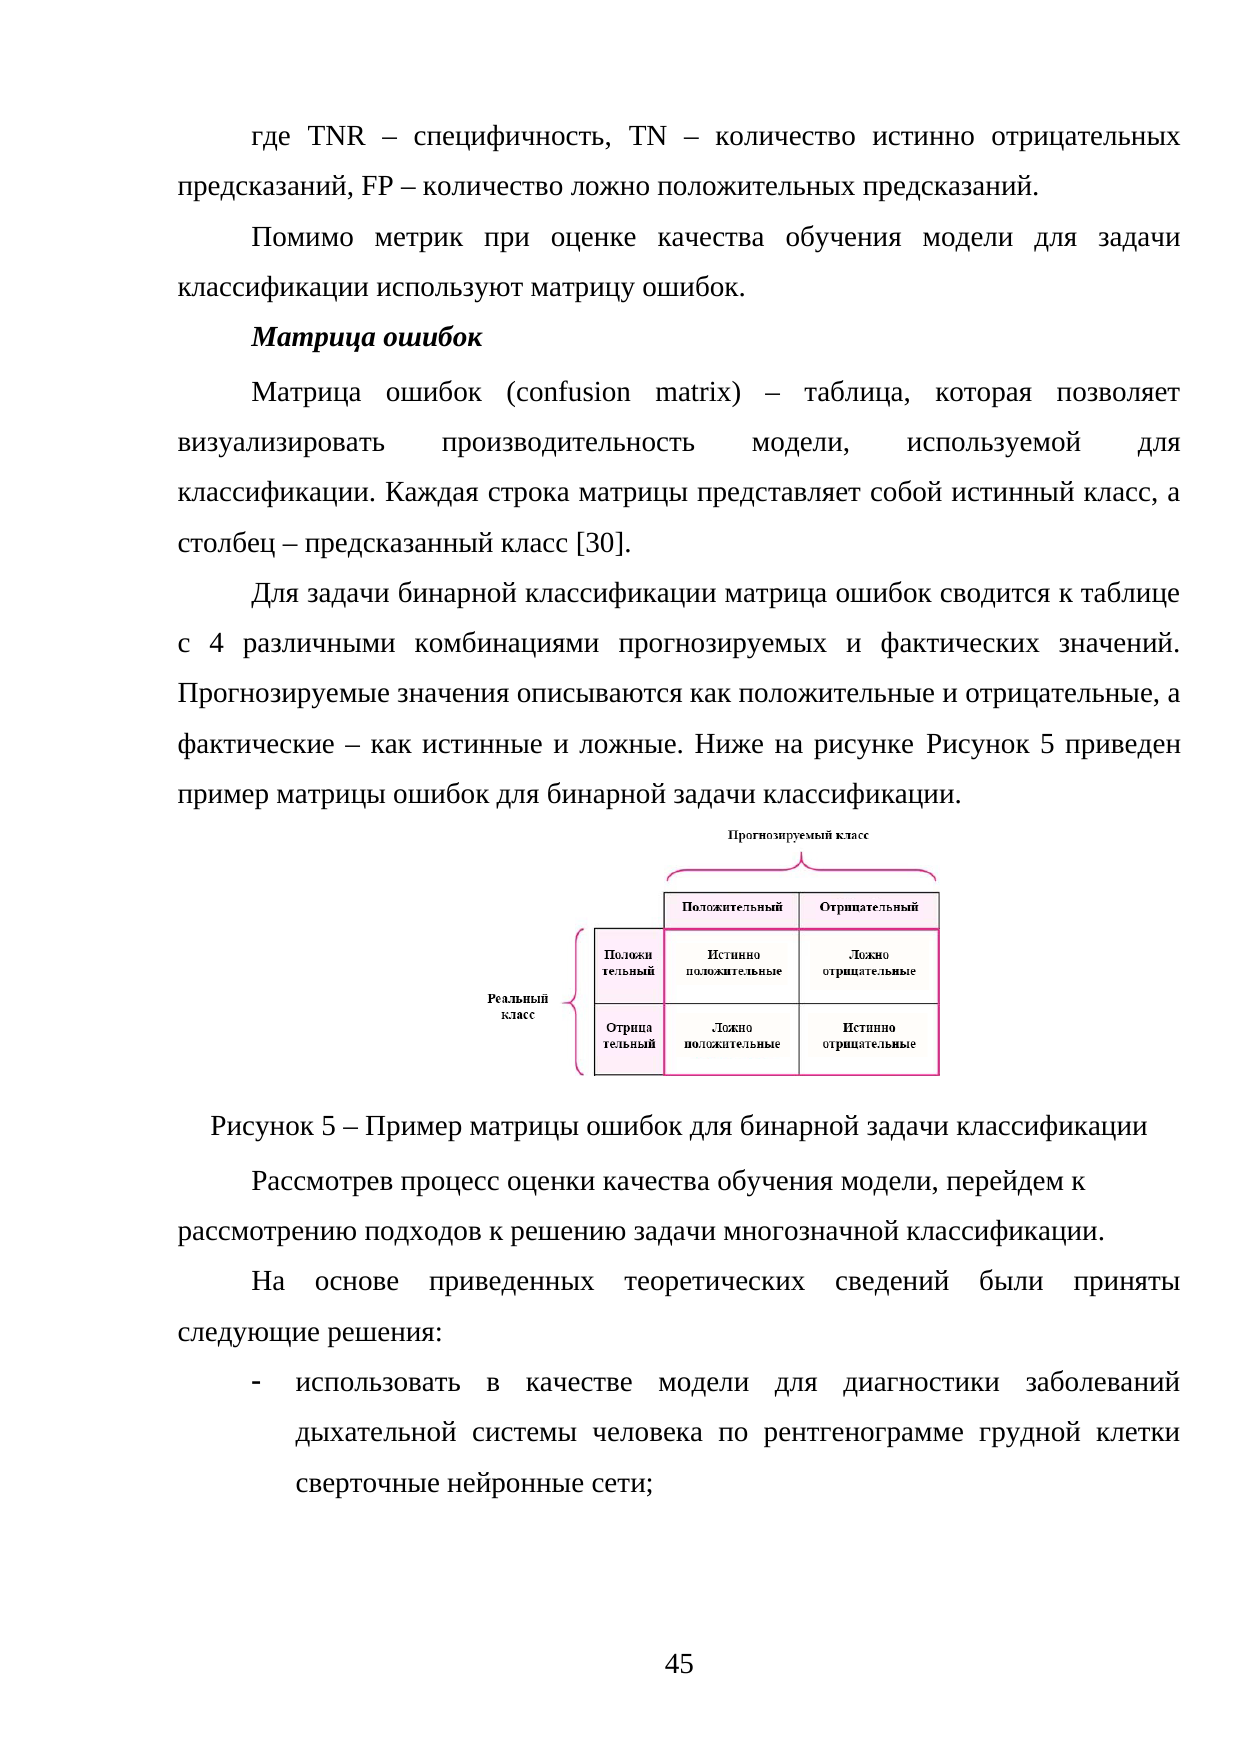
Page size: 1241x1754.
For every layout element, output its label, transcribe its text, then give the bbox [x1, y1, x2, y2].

text Помимо метрик при оценке качества обучения модели для задачи классификации используют матрицу ошибок. [177, 219, 1181, 303]
text где TNR – специфичность, TN – количество истинно отрицательных предсказаний, FP – количество ложно положительных предсказаний. [177, 118, 1181, 202]
text На основе приведенных теоретических сведений были приняты следующие решения: [177, 1263, 1181, 1347]
text Матрица ошибок (confusion matrix) – таблица, которая позволяет визуализировать производительность модели, используемой для классификации. Каждая строка матрицы представляет собой истинный класс, а столбец – предсказанный класс [30]. [177, 374, 1181, 558]
picture [472, 826, 960, 1092]
text Матрица ошибок [177, 319, 1181, 353]
text Рассмотрев процесс оценки качества обучения модели, перейдем к рассмотрению подходов к решению задачи многозначной классификации. [177, 1163, 1181, 1247]
list использовать в качестве модели для диагностики заболеваний дыхательной системы человека по рентгенограмме грудной клетки сверточные нейронные сети; [251, 1364, 1181, 1498]
